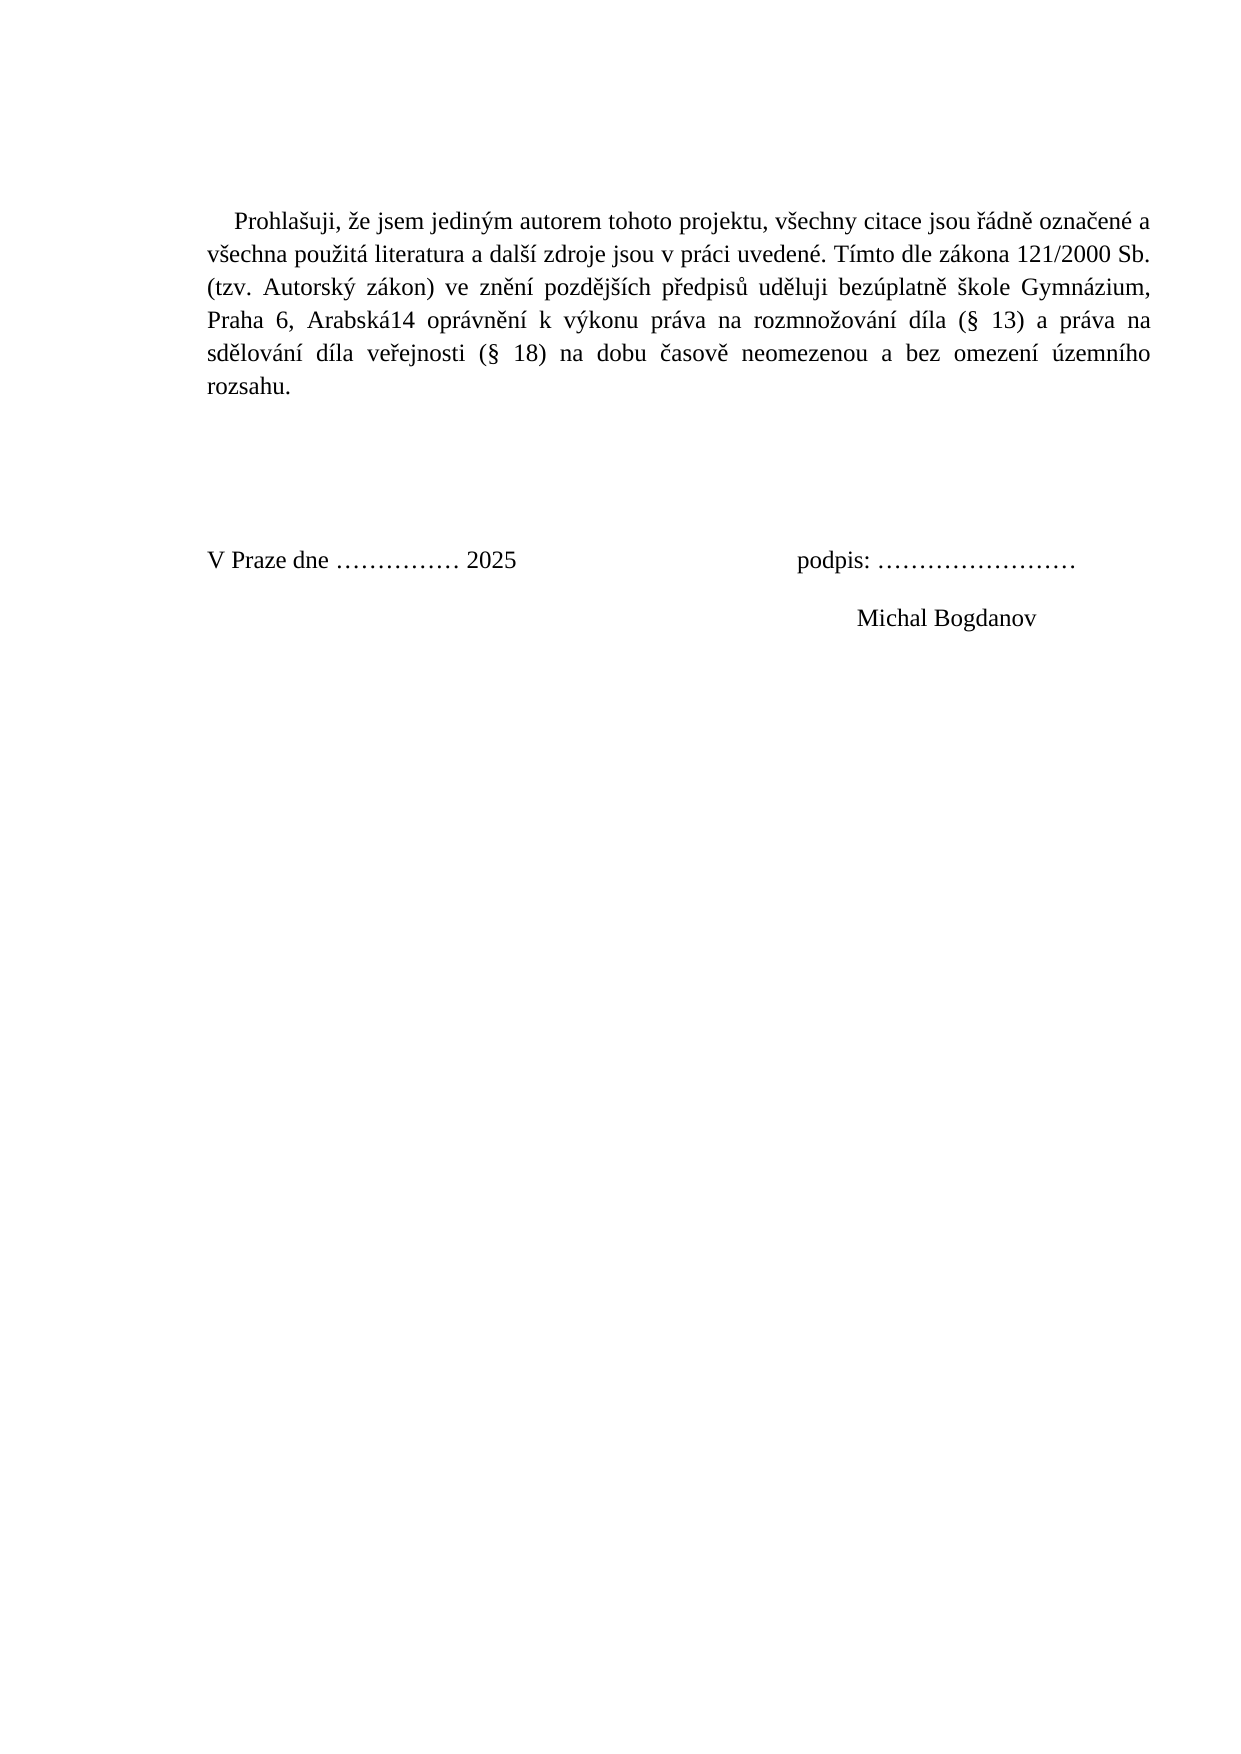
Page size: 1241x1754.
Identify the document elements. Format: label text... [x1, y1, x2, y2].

text V Praze dne …………… 2025 podpis: …………………… [207, 545, 1152, 574]
text Michal Bogdanov [207, 603, 1152, 632]
text Prohlašuji, že jsem jediným autorem tohoto projektu, všechny citace jsou řádně označené a všechna použitá literatura a další zdroje jsou v práci uvedené. Tímto dle zákona 121/2000 Sb. (tzv. Autorský zákon) ve znění pozdějších předpisů uděluji bezúplatně škole Gymnázium, Praha 6, Arabská14 oprávnění k výkonu práva na rozmnožování díla (§ 13) a práva na sdělování díla veřejnosti (§ 18) na dobu časově neomezenou a bez omezení územního rozsahu. [207, 206, 1152, 399]
